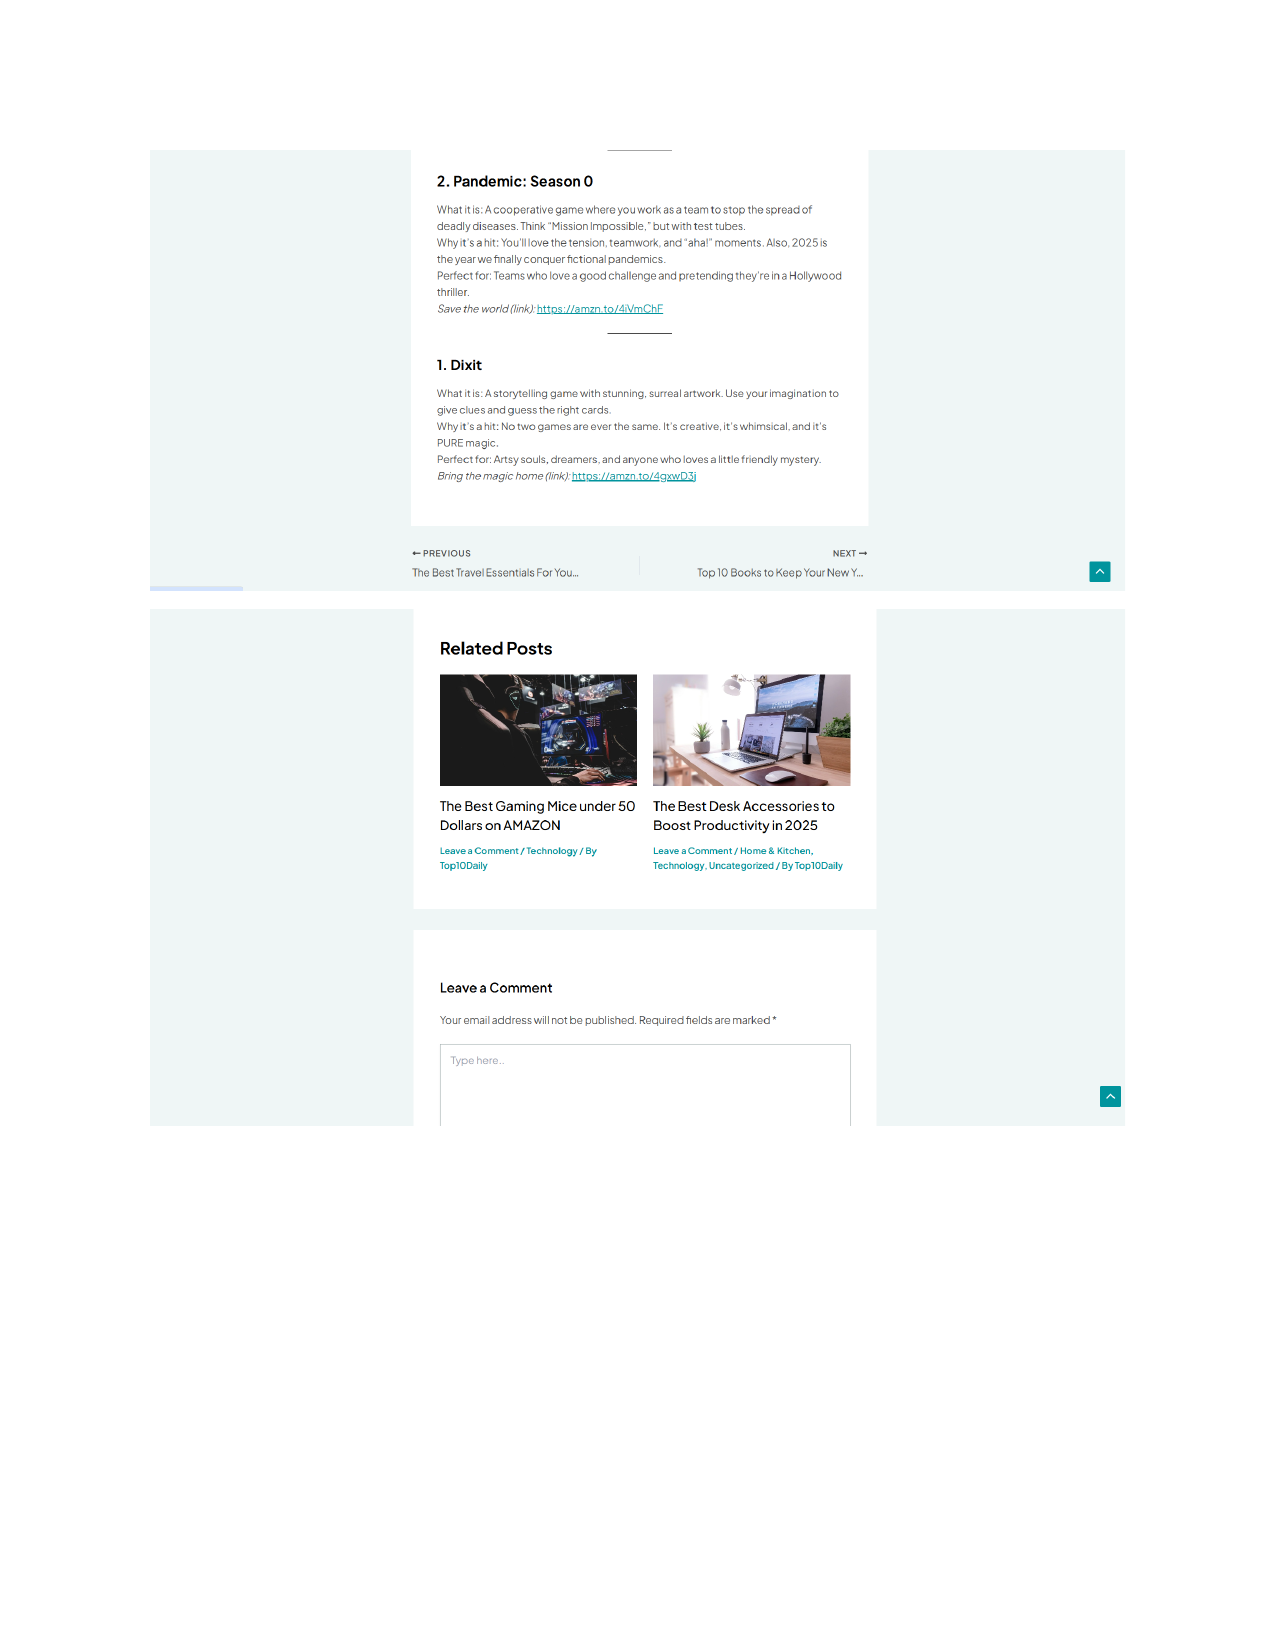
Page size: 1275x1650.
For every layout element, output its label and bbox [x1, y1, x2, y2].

picture [150, 150, 1125, 591]
picture [150, 609, 1125, 1126]
